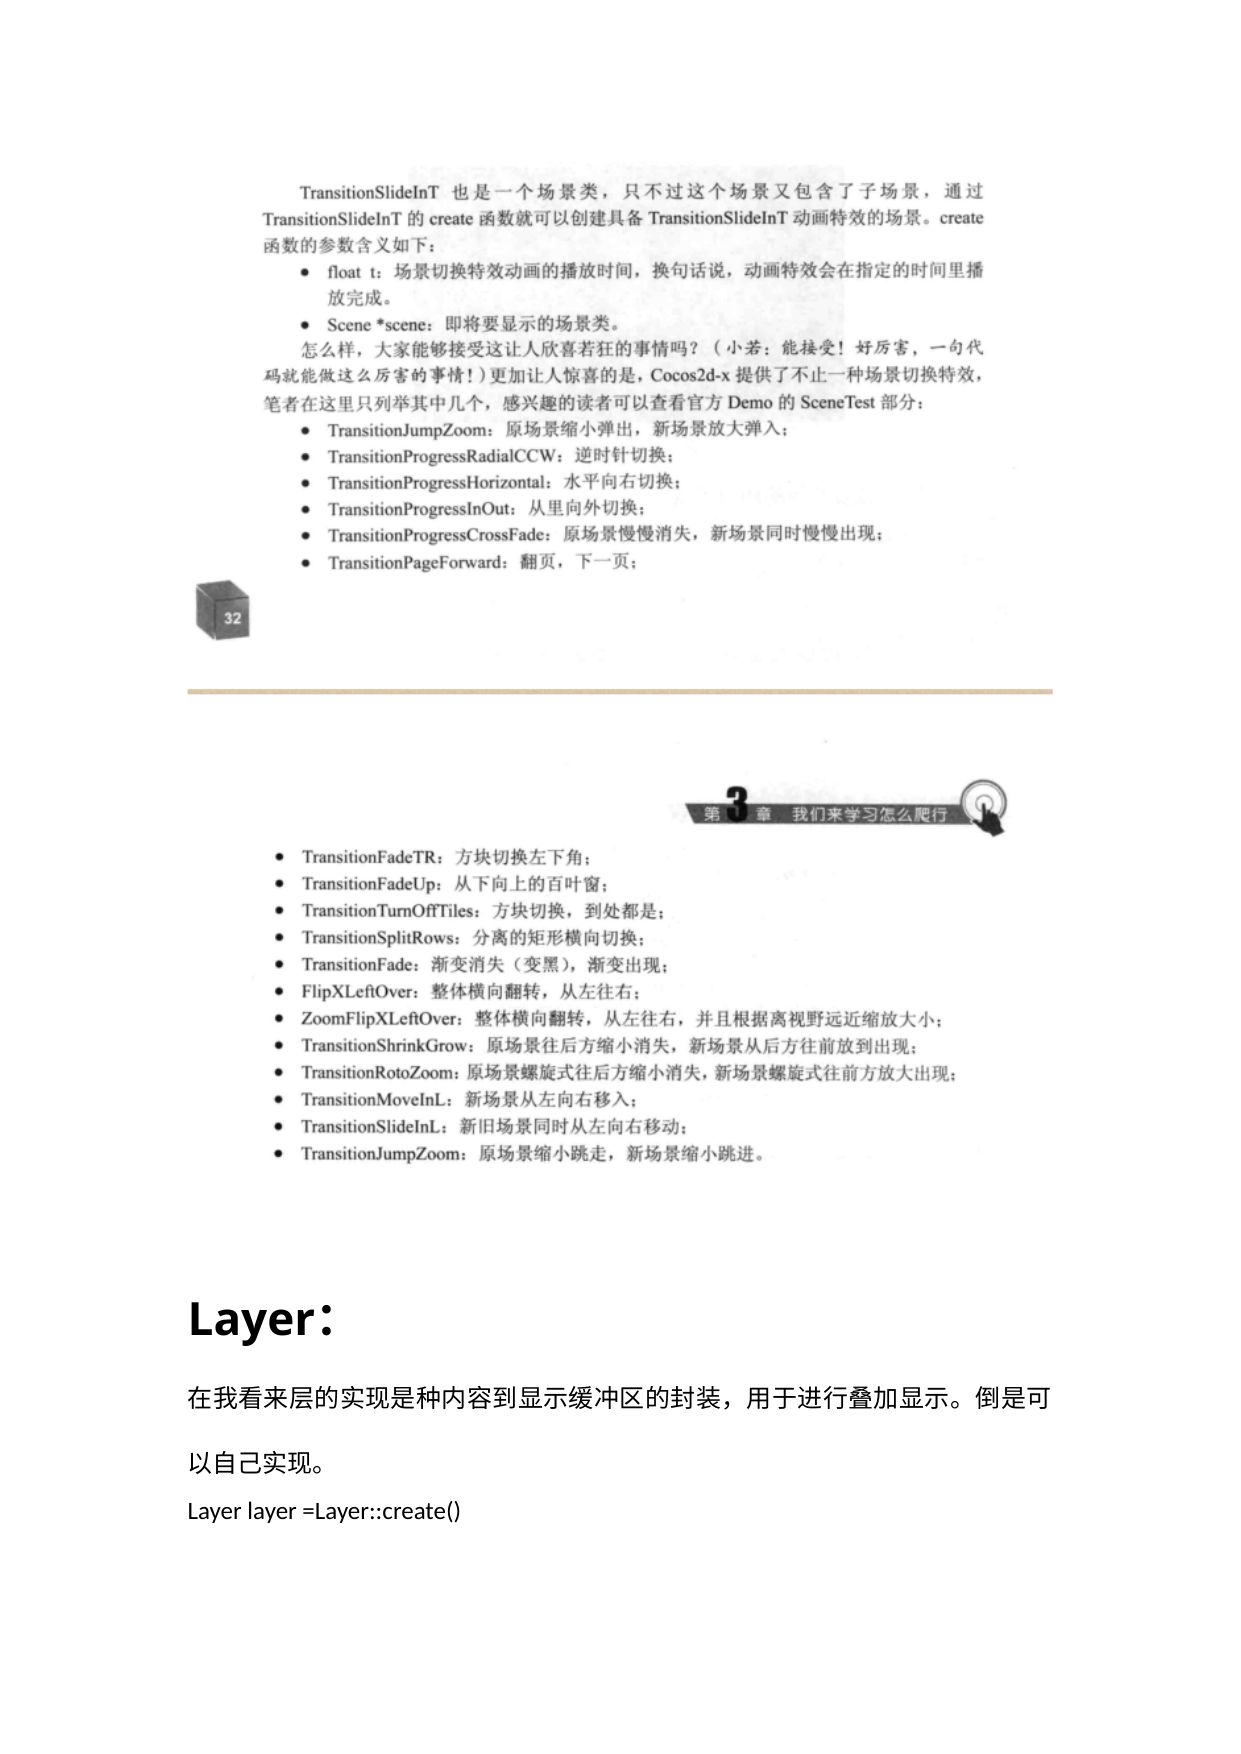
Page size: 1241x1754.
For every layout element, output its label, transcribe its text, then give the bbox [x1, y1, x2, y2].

text Layer： [187, 1267, 1053, 1364]
text Layer layer =Layer::create() [187, 1494, 1053, 1527]
text 在我看来层的实现是种内容到显示缓冲区的封装，用于进行叠加显示。倒是可以自己实现。 [187, 1364, 1053, 1494]
picture [187, 162, 1053, 1169]
